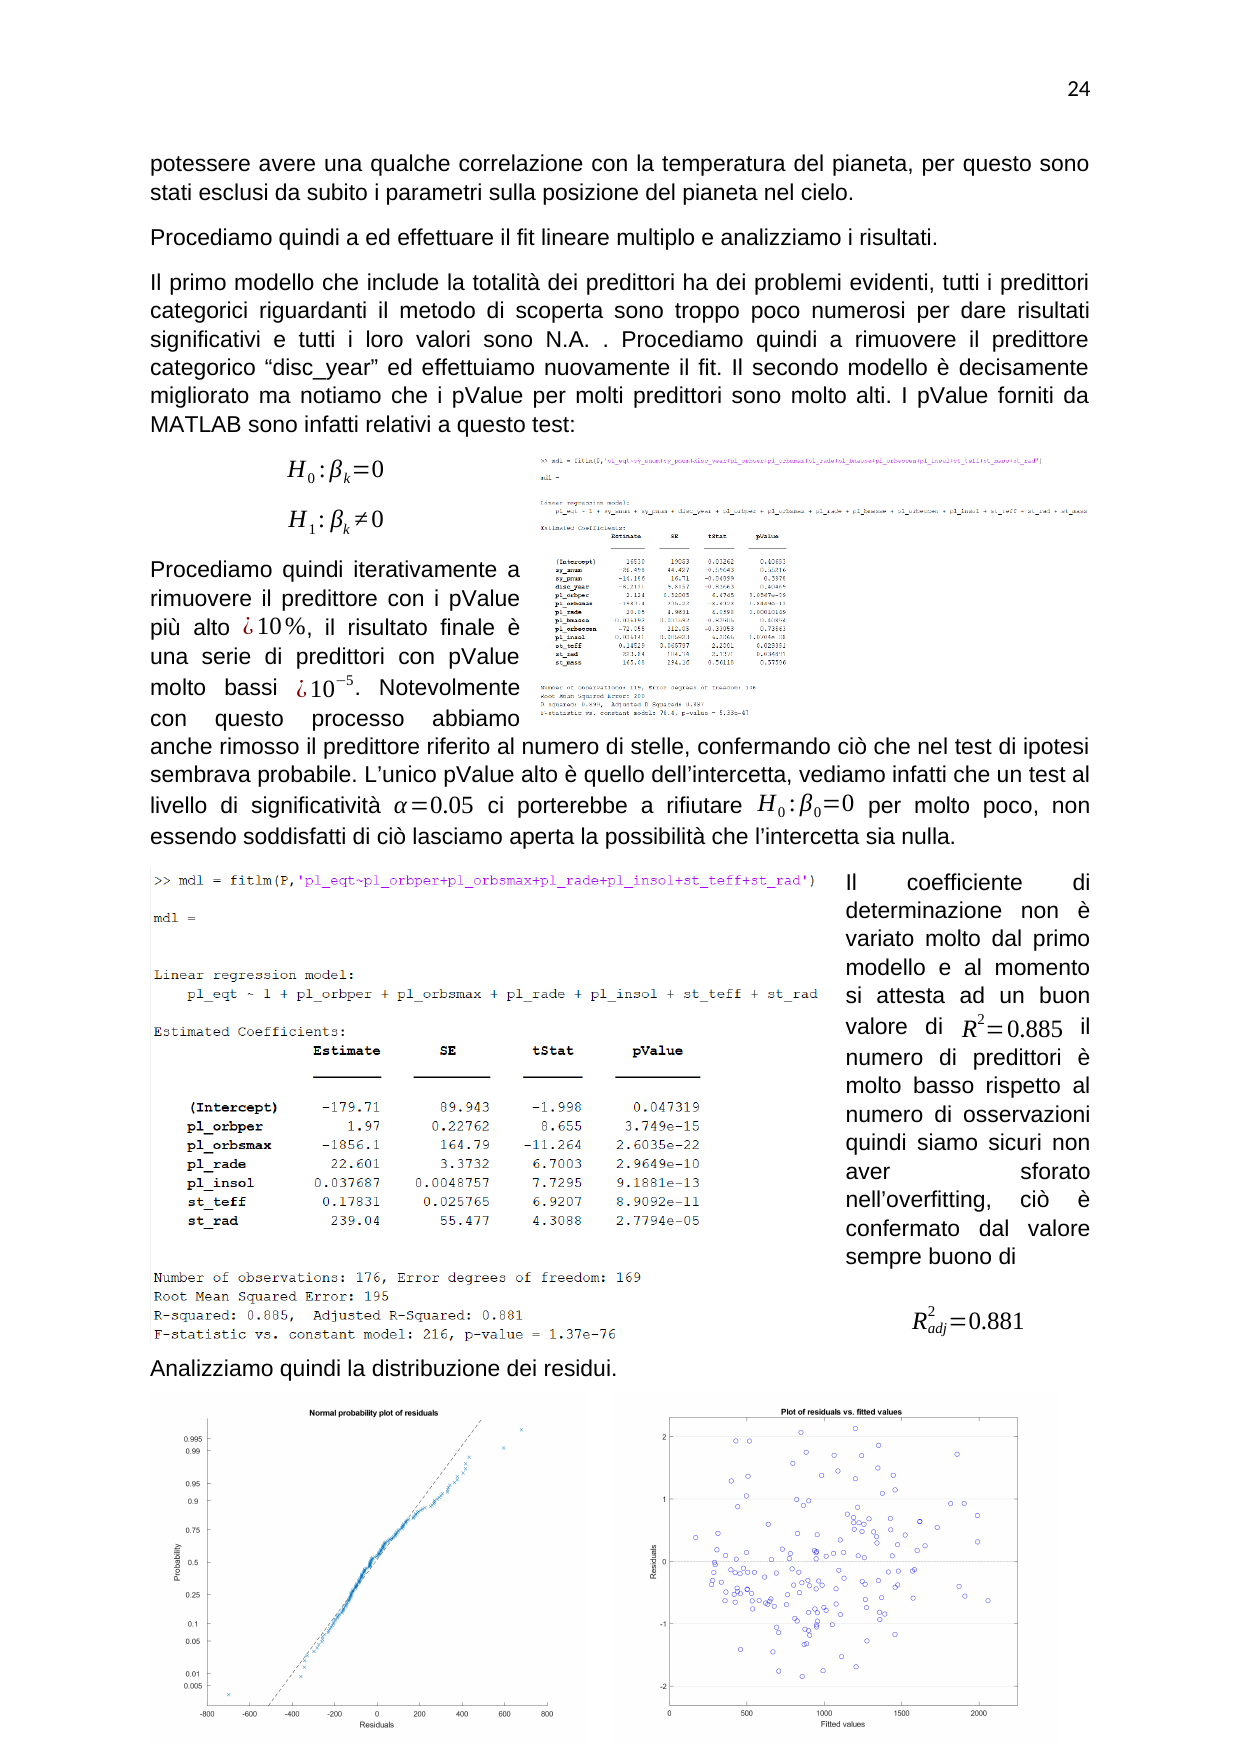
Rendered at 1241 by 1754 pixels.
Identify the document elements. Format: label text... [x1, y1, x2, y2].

picture [150, 1392, 589, 1744]
text Analizziamo quindi la distribuzione dei residui. [150, 1355, 1090, 1381]
text Il coefficiente di determinazione non è variato molto dal primo modello e al momento si attesta ad un buon valore di il numero di predittori è molto basso rispetto al numero di osservazioni quindi siamo sicuri non aver sforato nell’overfitting, ciò è confermato dal valore sempre buono di [827, 868, 1090, 1269]
picture [611, 1391, 1060, 1744]
text Procediamo quindi a ed effettuare il fit lineare multiplo e analizziamo i risultati. [150, 223, 1090, 250]
text Procediamo quindi iterativamente a rimuovere il predittore con i pValue più alto , il risultato finale è una serie di predittori con pValue molto bassi . Notevolmente con questo processo abbiamo anche rimosso il predittore riferito al numero di stelle, confermando ciò che nel test di ipotesi sembrava probabile. L’unico pValue alto è quello dell’intercetta, vediamo infatti che un test al livello di significatività ci porterebbe a rifiutare per molto poco, non essendo soddisfatti di ciò lasciamo aperta la possibilità che l’intercetta sia nulla. [150, 556, 1090, 850]
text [150, 150, 1090, 205]
picture [539, 457, 1091, 716]
text Il primo modello che include la totalità dei predittori ha dei problemi evidenti, tutti i predittori categorici riguardanti il metodo di scoperta sono troppo poco numerosi per dare risultati significativi e tutti i loro valori sono N.A. . Procediamo quindi a rimuovere il predittore categorico “disc_year” ed effettuiamo nuovamente il fit. Il secondo modello è decisamente migliorato ma notiamo che i pValue per molti predittori sono molto alti. I pValue forniti da MATLAB sono infatti relativi a questo test: [150, 269, 1090, 437]
picture [150, 868, 827, 1343]
